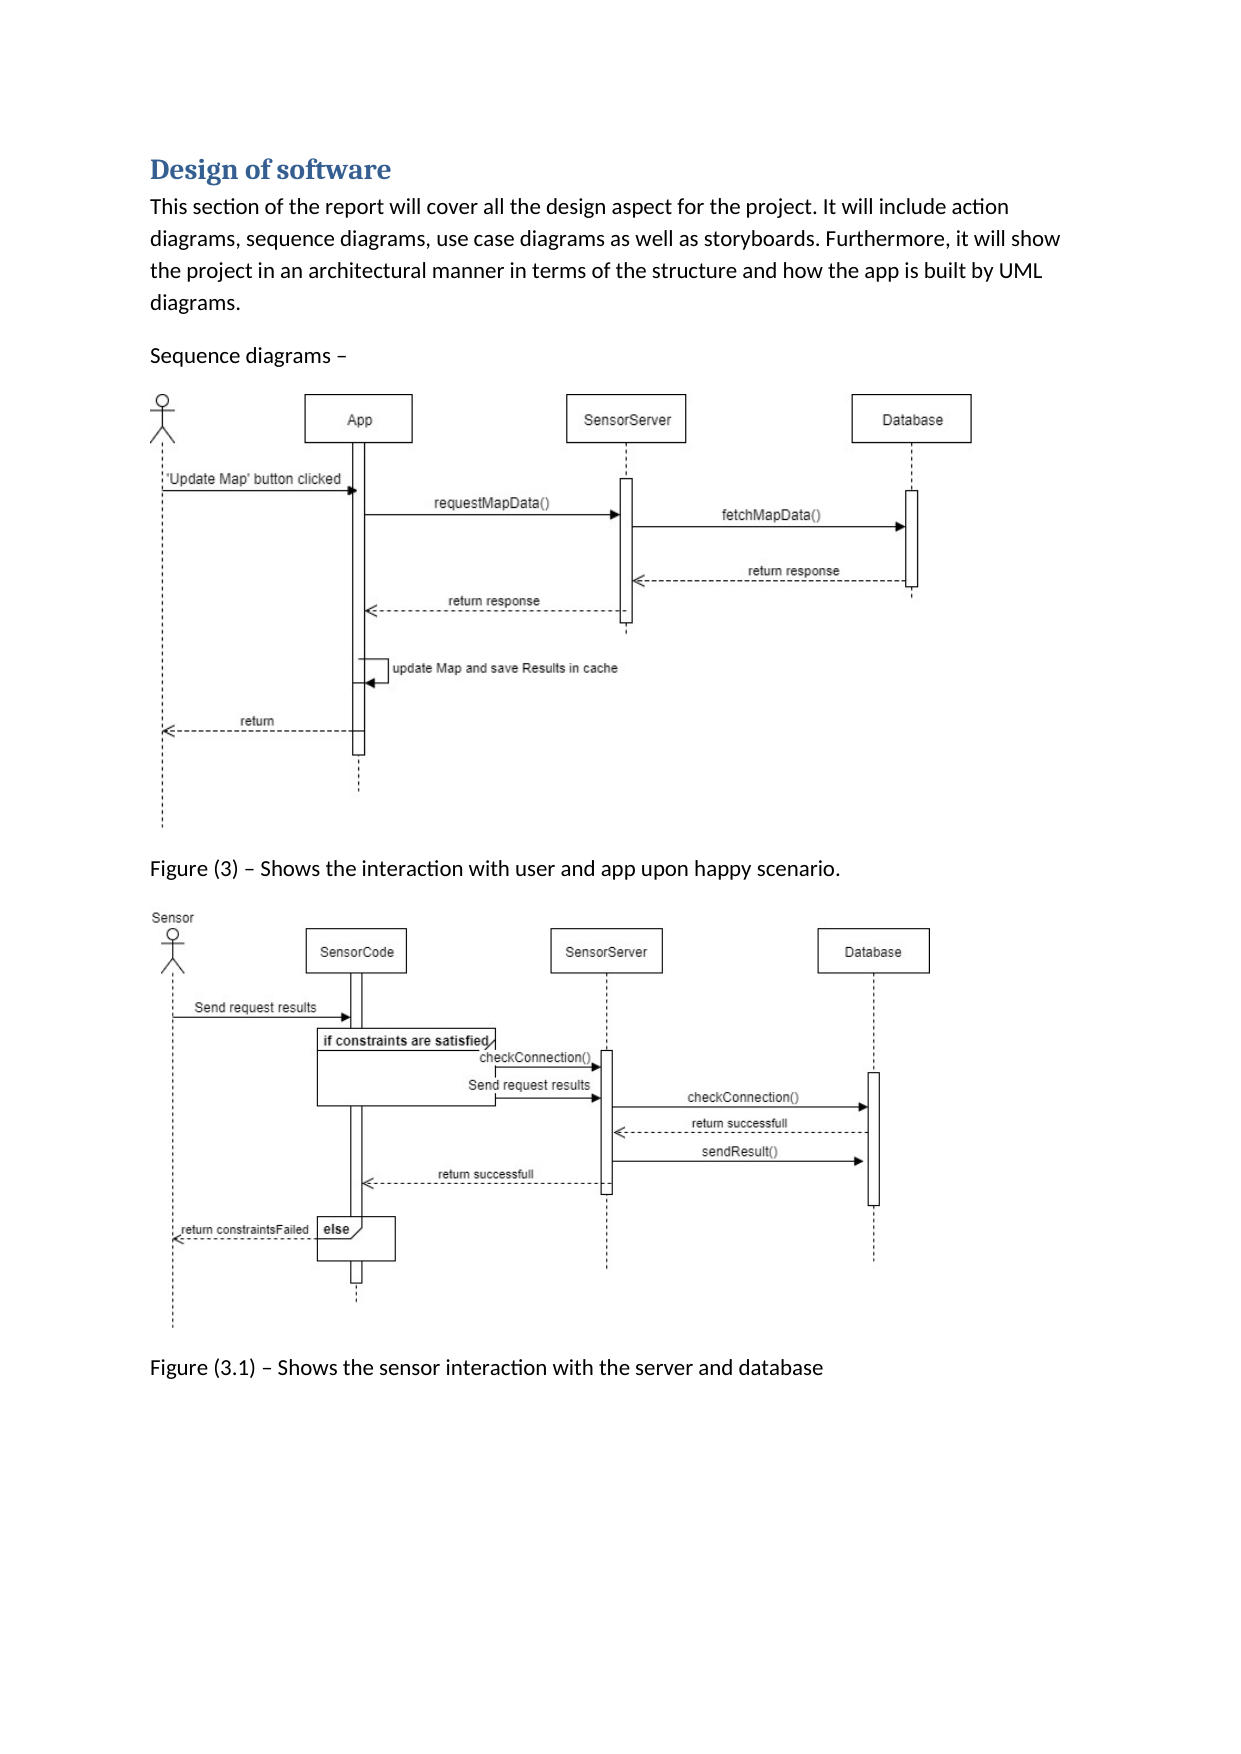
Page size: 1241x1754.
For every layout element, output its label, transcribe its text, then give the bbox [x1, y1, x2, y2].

text This section of the report will cover all the design aspect for the project. It will include action diagrams, sequence diagrams, use case diagrams as well as storyboards. Furthermore, it will show the project in an architectural manner in terms of the structure and how the app is built by UML diagrams. [150, 192, 1090, 317]
picture [150, 394, 973, 829]
text Sequence diagrams – [150, 342, 1090, 369]
picture [150, 906, 930, 1328]
text Figure (3.1) – Shows the sensor interaction with the server and database [150, 1353, 1090, 1381]
text Figure (3) – Shows the interaction with user and app upon happy scenario. [150, 854, 1090, 882]
subtitle Design of software [150, 153, 1090, 187]
